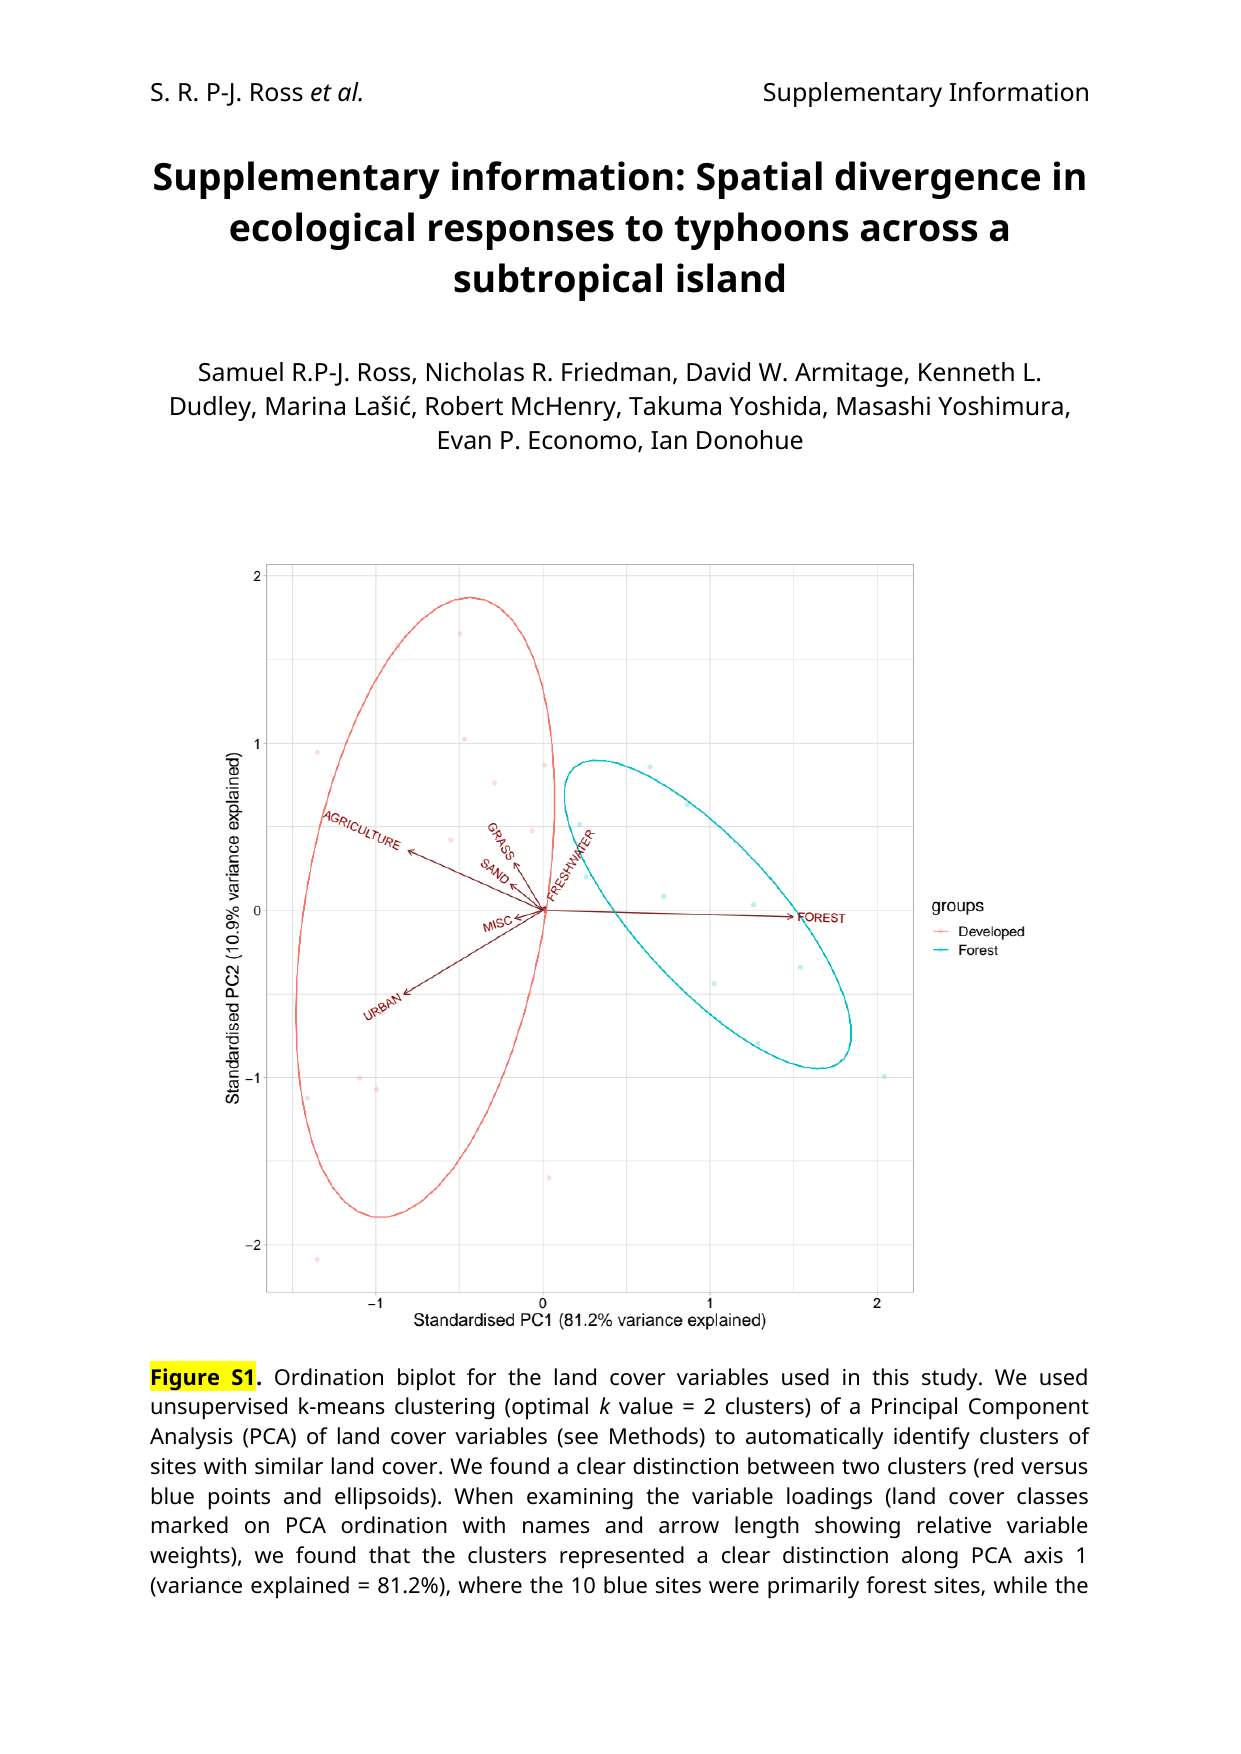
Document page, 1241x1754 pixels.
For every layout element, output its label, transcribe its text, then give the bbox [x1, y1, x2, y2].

text Supplementary information: Spatial divergence in ecological responses to typhoons across a subtropical island [150, 150, 1090, 303]
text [150, 1361, 1090, 1600]
text Samuel R.P-J. Ross, Nicholas R. Friedman, David W. Armitage, Kenneth L. Dudley, Marina Lašić, Robert McHenry, Takuma Yoshida, Masashi Yoshimura, Evan P. Economo, Ian Donohue [150, 354, 1090, 456]
